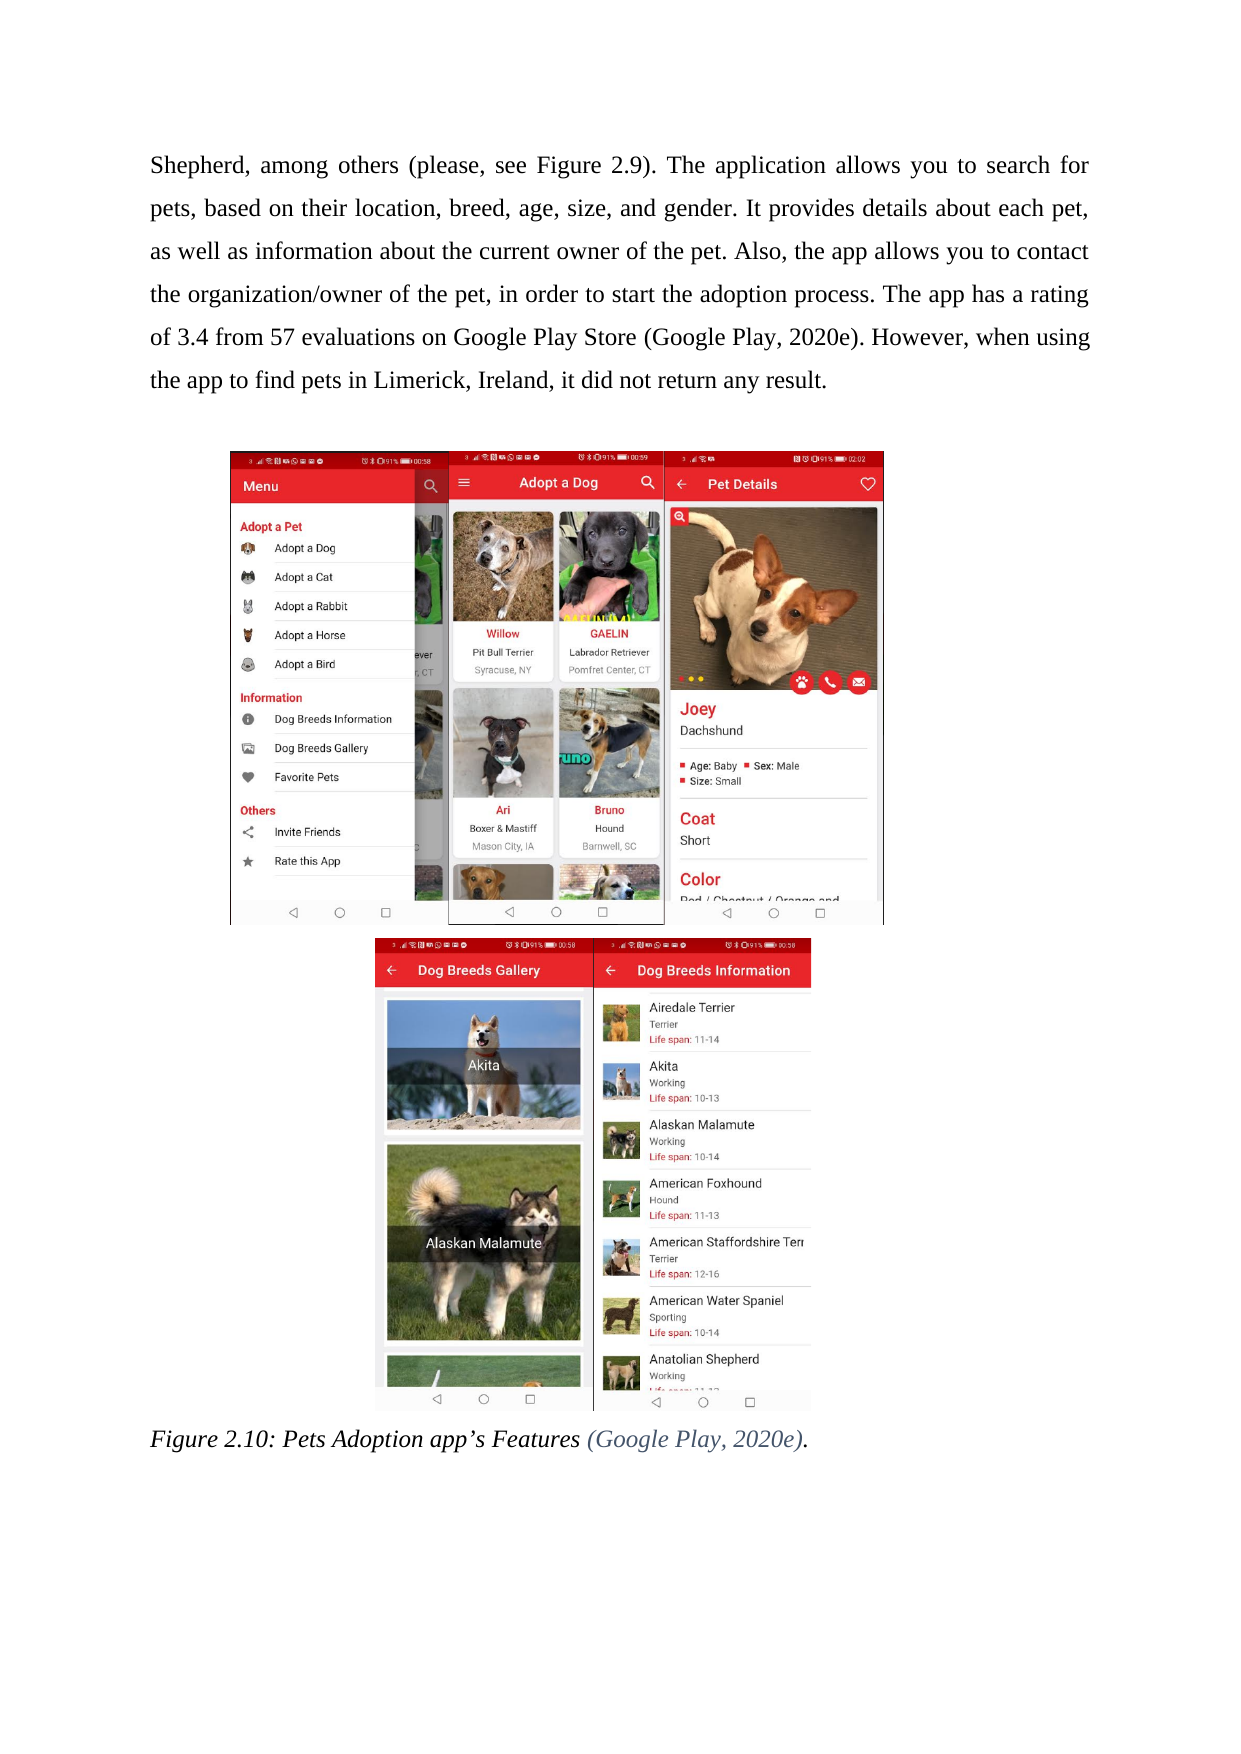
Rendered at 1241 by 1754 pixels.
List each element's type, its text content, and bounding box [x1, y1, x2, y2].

picture [375, 938, 812, 1411]
picture [230, 451, 884, 925]
text Figure 2.10: Pets Adoption app’s Features . [150, 1424, 1090, 1453]
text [150, 150, 1090, 394]
